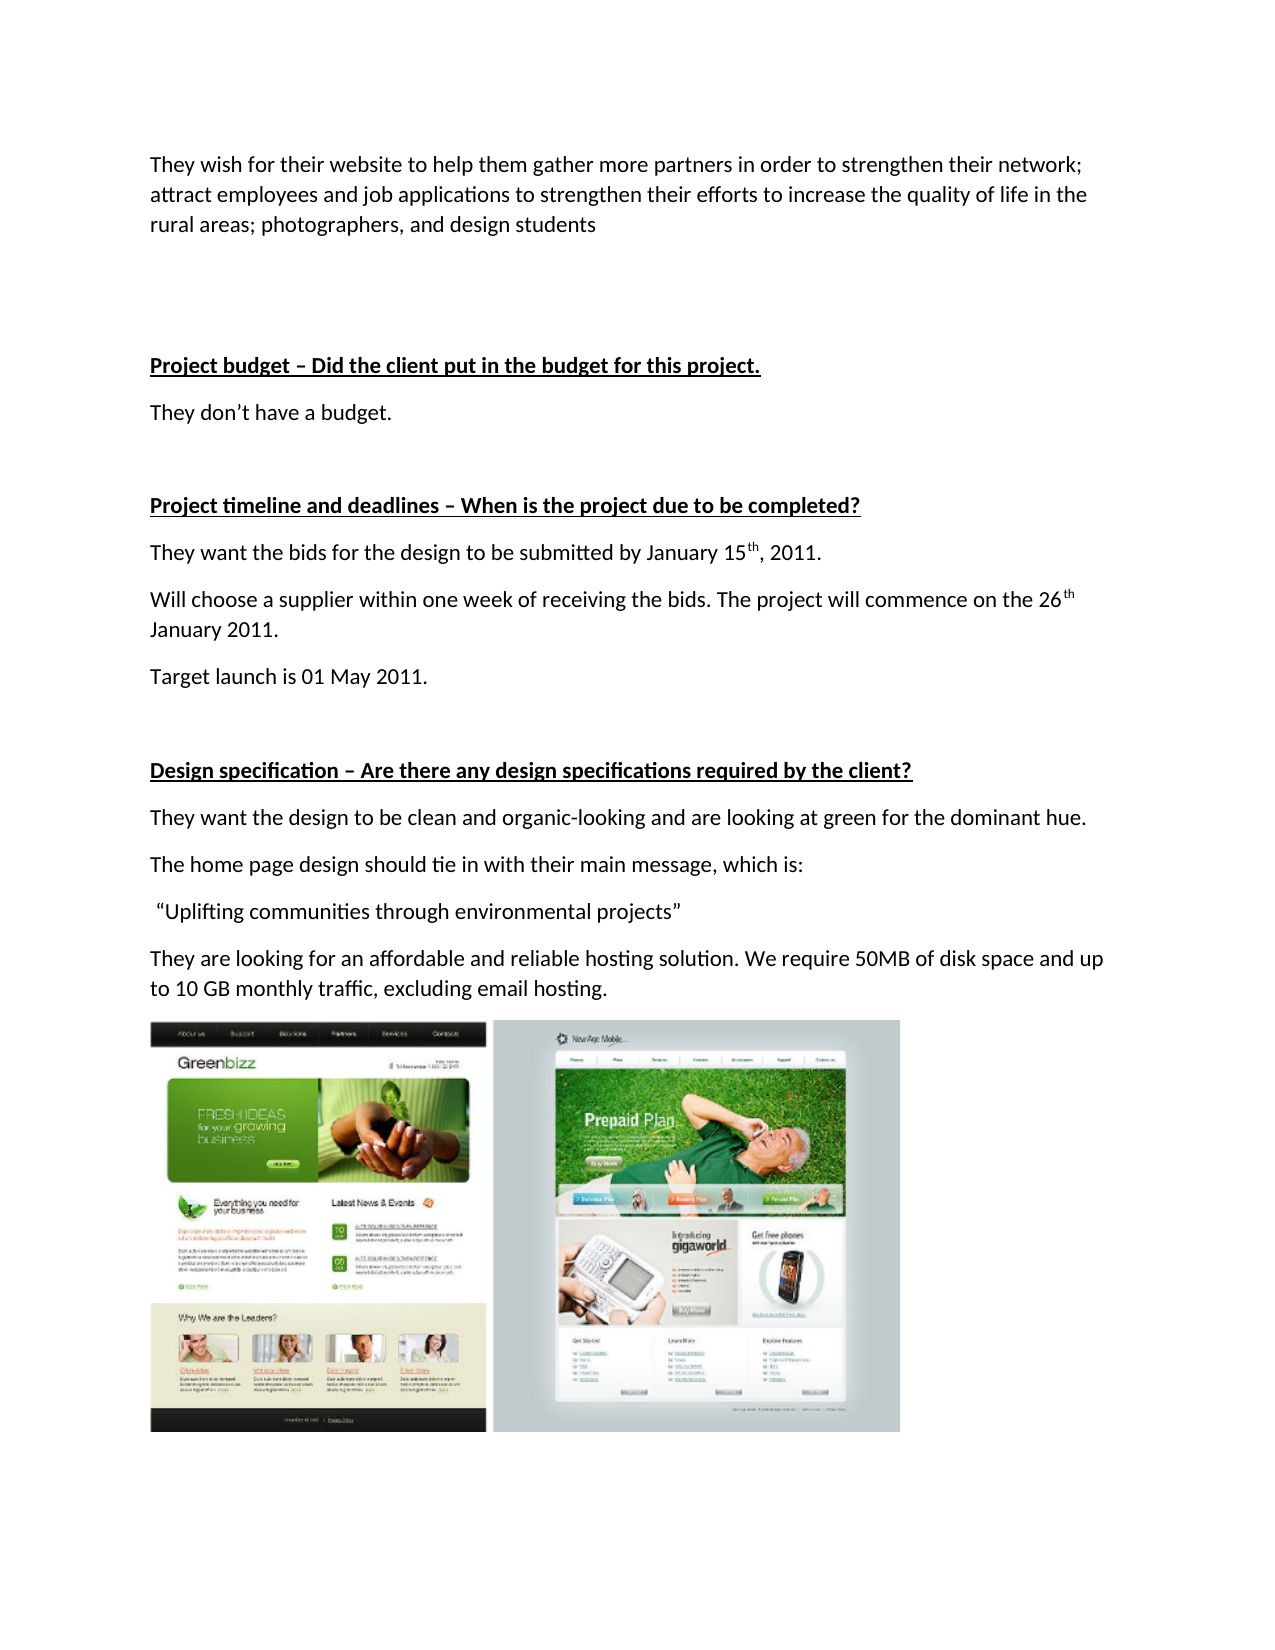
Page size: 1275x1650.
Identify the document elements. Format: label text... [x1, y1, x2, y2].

text Project budget – Did the client put in the budget for this project. [150, 351, 1125, 379]
text They wish for their website to help them gather more partners in order to strengthen their network; attract employees and job applications to strengthen their efforts to increase the quality of life in the rural areas; photographers, and design students [150, 150, 1125, 238]
picture [150, 1020, 901, 1432]
text They don’t have a budget. [150, 398, 1125, 426]
text Target launch is 01 May 2011. [150, 662, 1125, 691]
text Project timeline and deadlines – When is the project due to be completed? [150, 492, 1125, 520]
text They are looking for an affordable and reliable hosting solution. We require 50MB of disk space and up to 10 GB monthly traffic, excluding email hosting. [150, 944, 1125, 1002]
text “Uplifting communities through environmental projects” [150, 897, 1125, 925]
text They want the design to be clean and organic-looking and are looking at green for the dominant hue. [150, 803, 1125, 831]
text Design specification – Are there any design specifications required by the client? [150, 756, 1125, 784]
text Will choose a supplier within one week of receiving the bids. The project will commence on the 26th January 2011. [150, 585, 1125, 644]
text The home page design should tie in with their main message, which is: [150, 850, 1125, 878]
text They want the bids for the design to be submitted by January 15th, 2011. [150, 538, 1125, 567]
